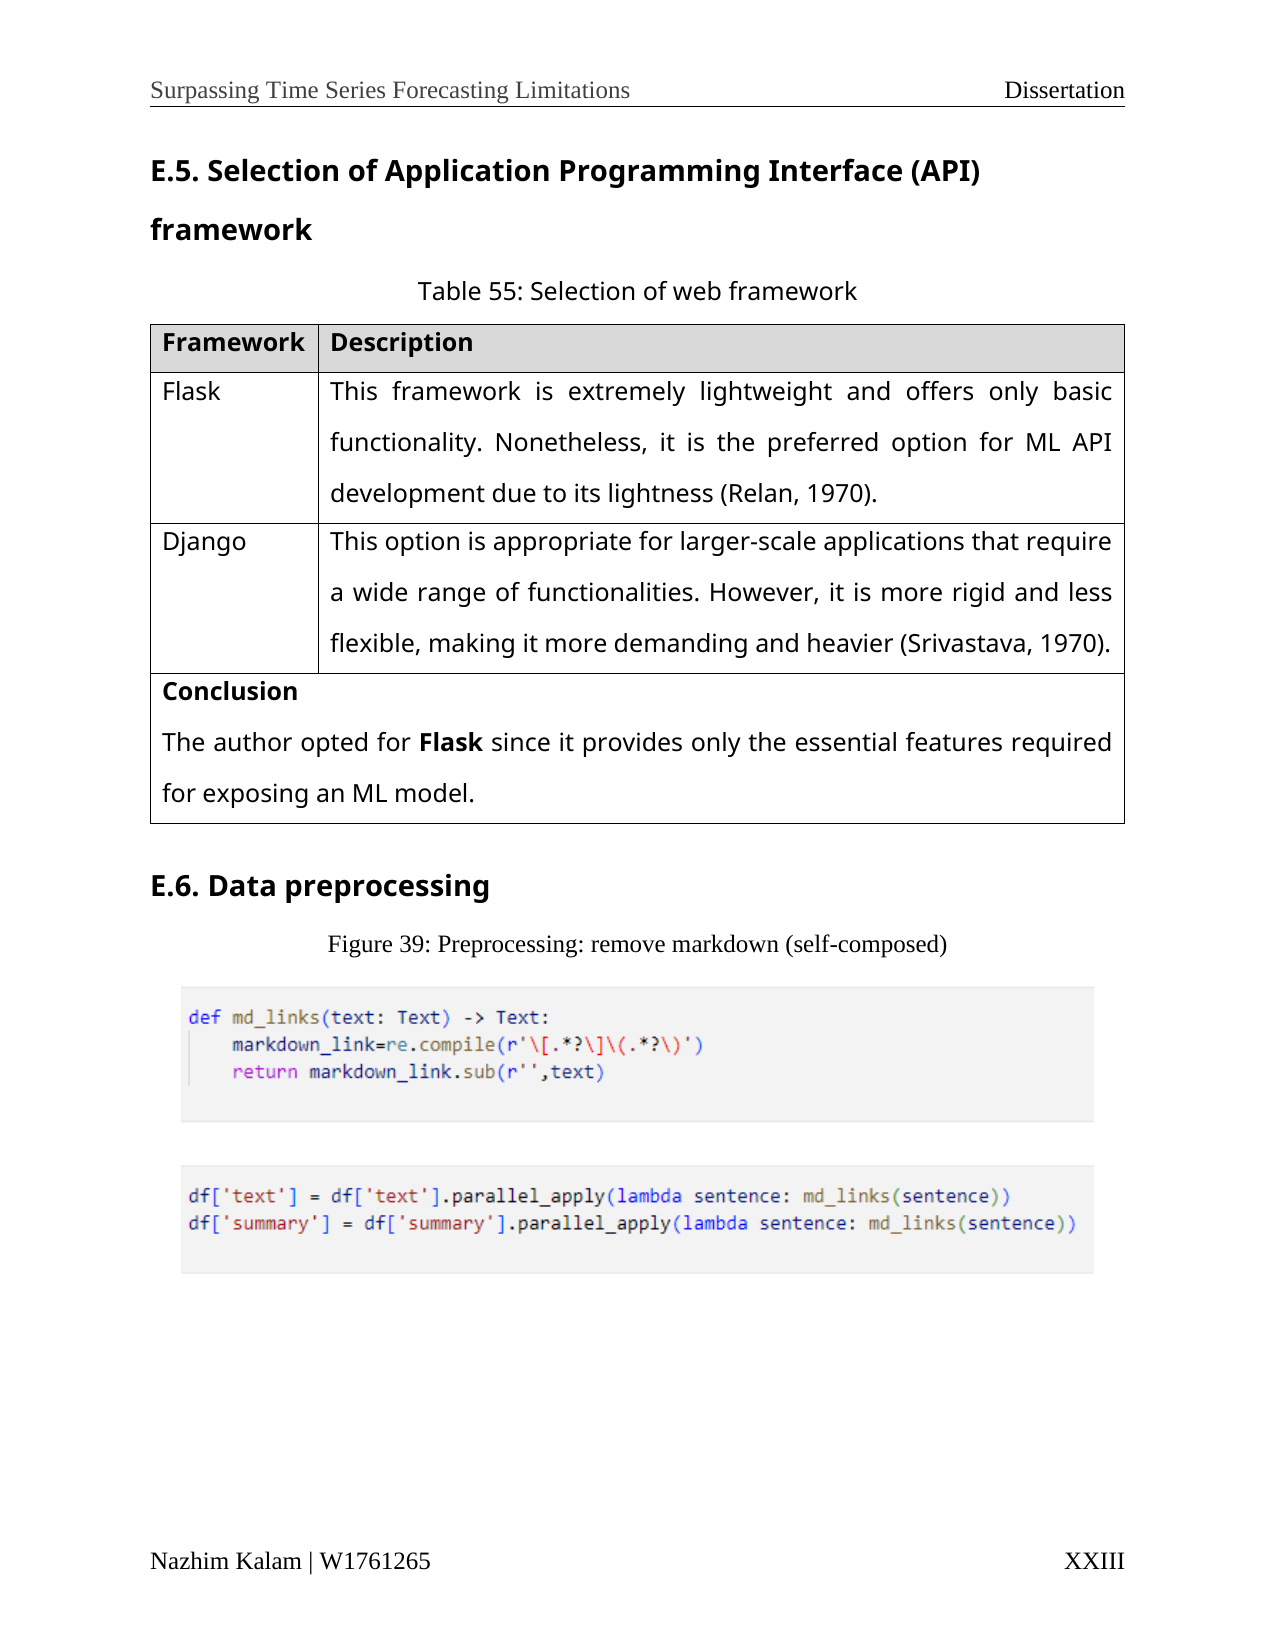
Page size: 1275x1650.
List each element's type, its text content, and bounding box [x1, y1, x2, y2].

table_cell This option is appropriate for larger-scale applications that require a wide range of functionalities. However, it is more rigid and less flexible, making it more demanding and heavier (Srivastava, 1970). [319, 524, 1124, 673]
picture [180, 974, 1095, 1284]
table_cell This framework is extremely lightweight and offers only basic functionality. Nonetheless, it is the preferred option for ML API development due to its lightness (Relan, 1970). [319, 373, 1124, 522]
text Figure 39: Preprocessing: remove markdown (self-composed) [150, 929, 1125, 958]
table_header Framework [151, 325, 318, 372]
text Table 55: Selection of web framework [150, 273, 1125, 307]
table_cell Django [151, 524, 318, 673]
subtitle E.5. Selection of Application Programming Interface (API) framework [150, 150, 1125, 249]
table_cell Flask [151, 373, 318, 522]
subtitle E.6. Data preprocessing [150, 866, 1125, 905]
table_header Description [319, 325, 1124, 372]
table_cell Conclusion The author opted for Flask since it provides only the essential features required for exposing an ML model. [151, 674, 1124, 823]
